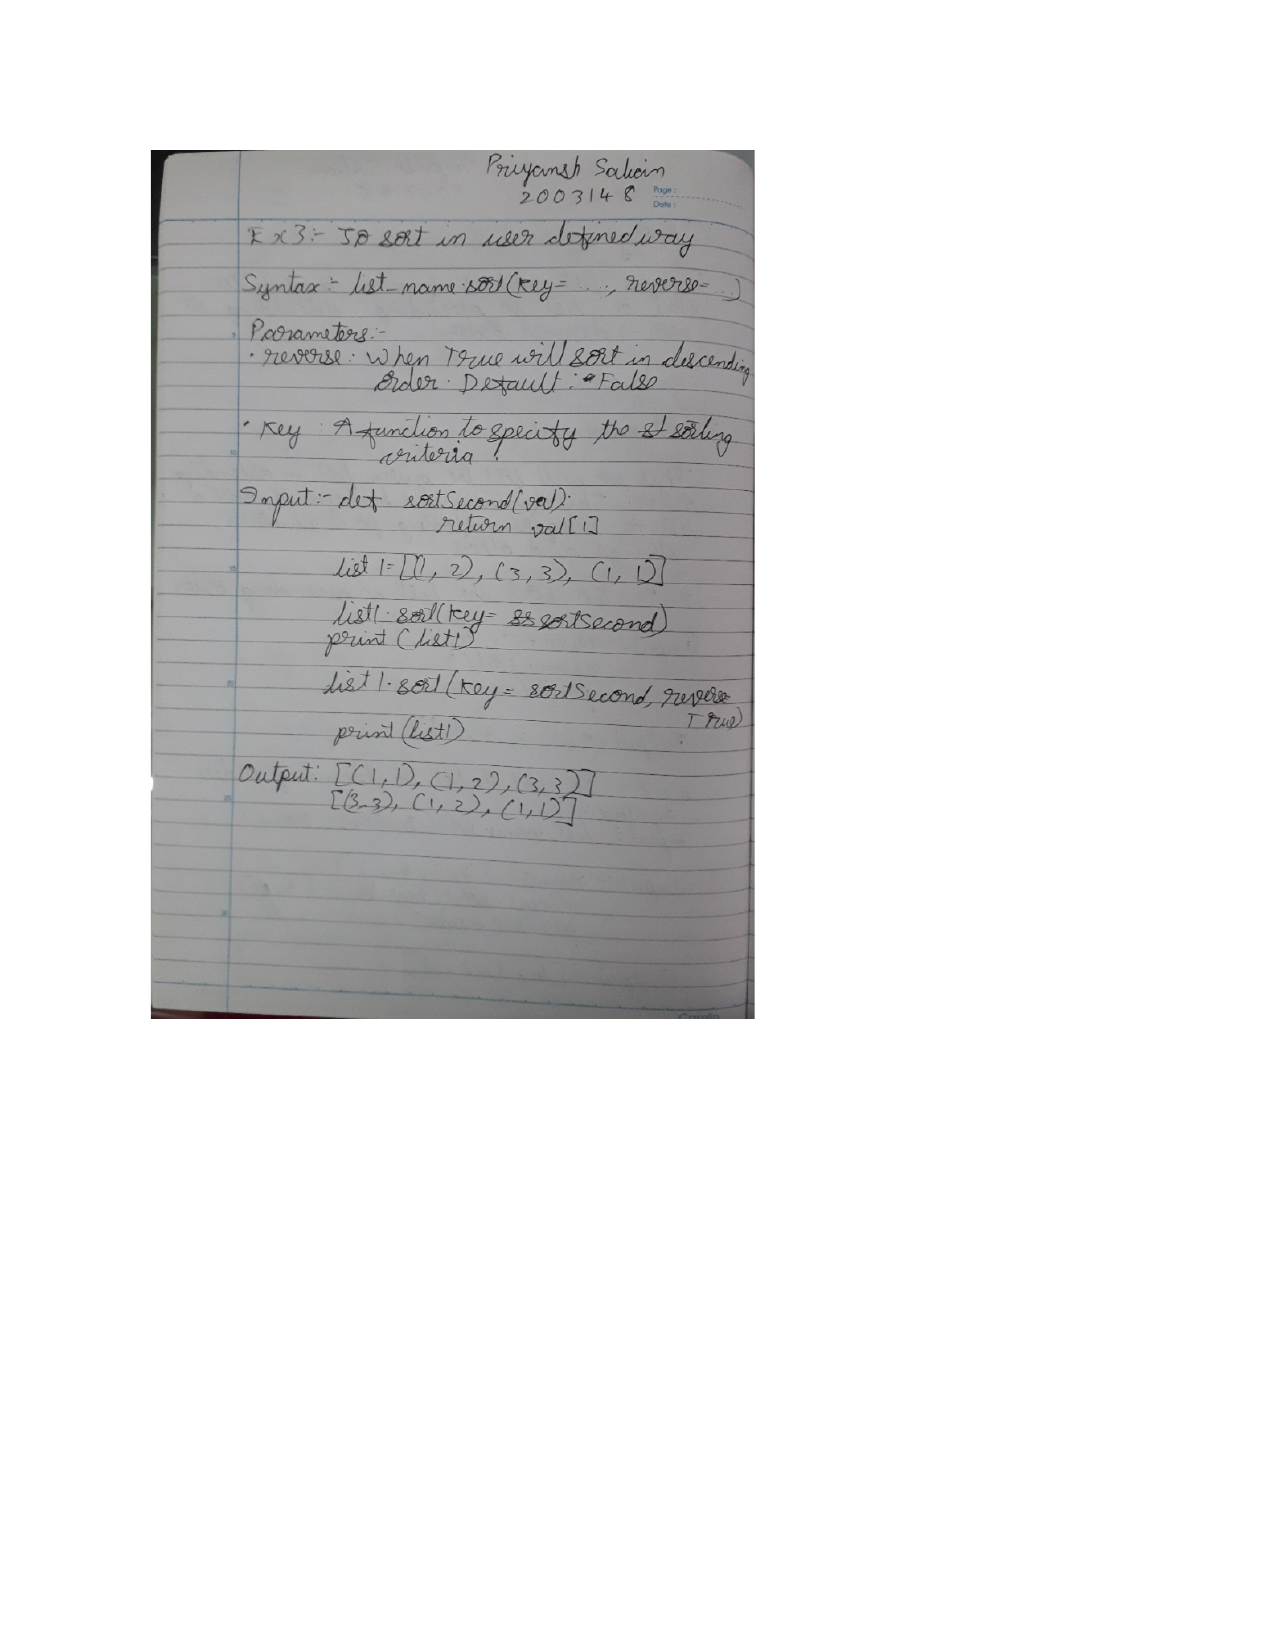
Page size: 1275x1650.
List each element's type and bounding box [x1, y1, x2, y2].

picture [150, 150, 755, 1019]
